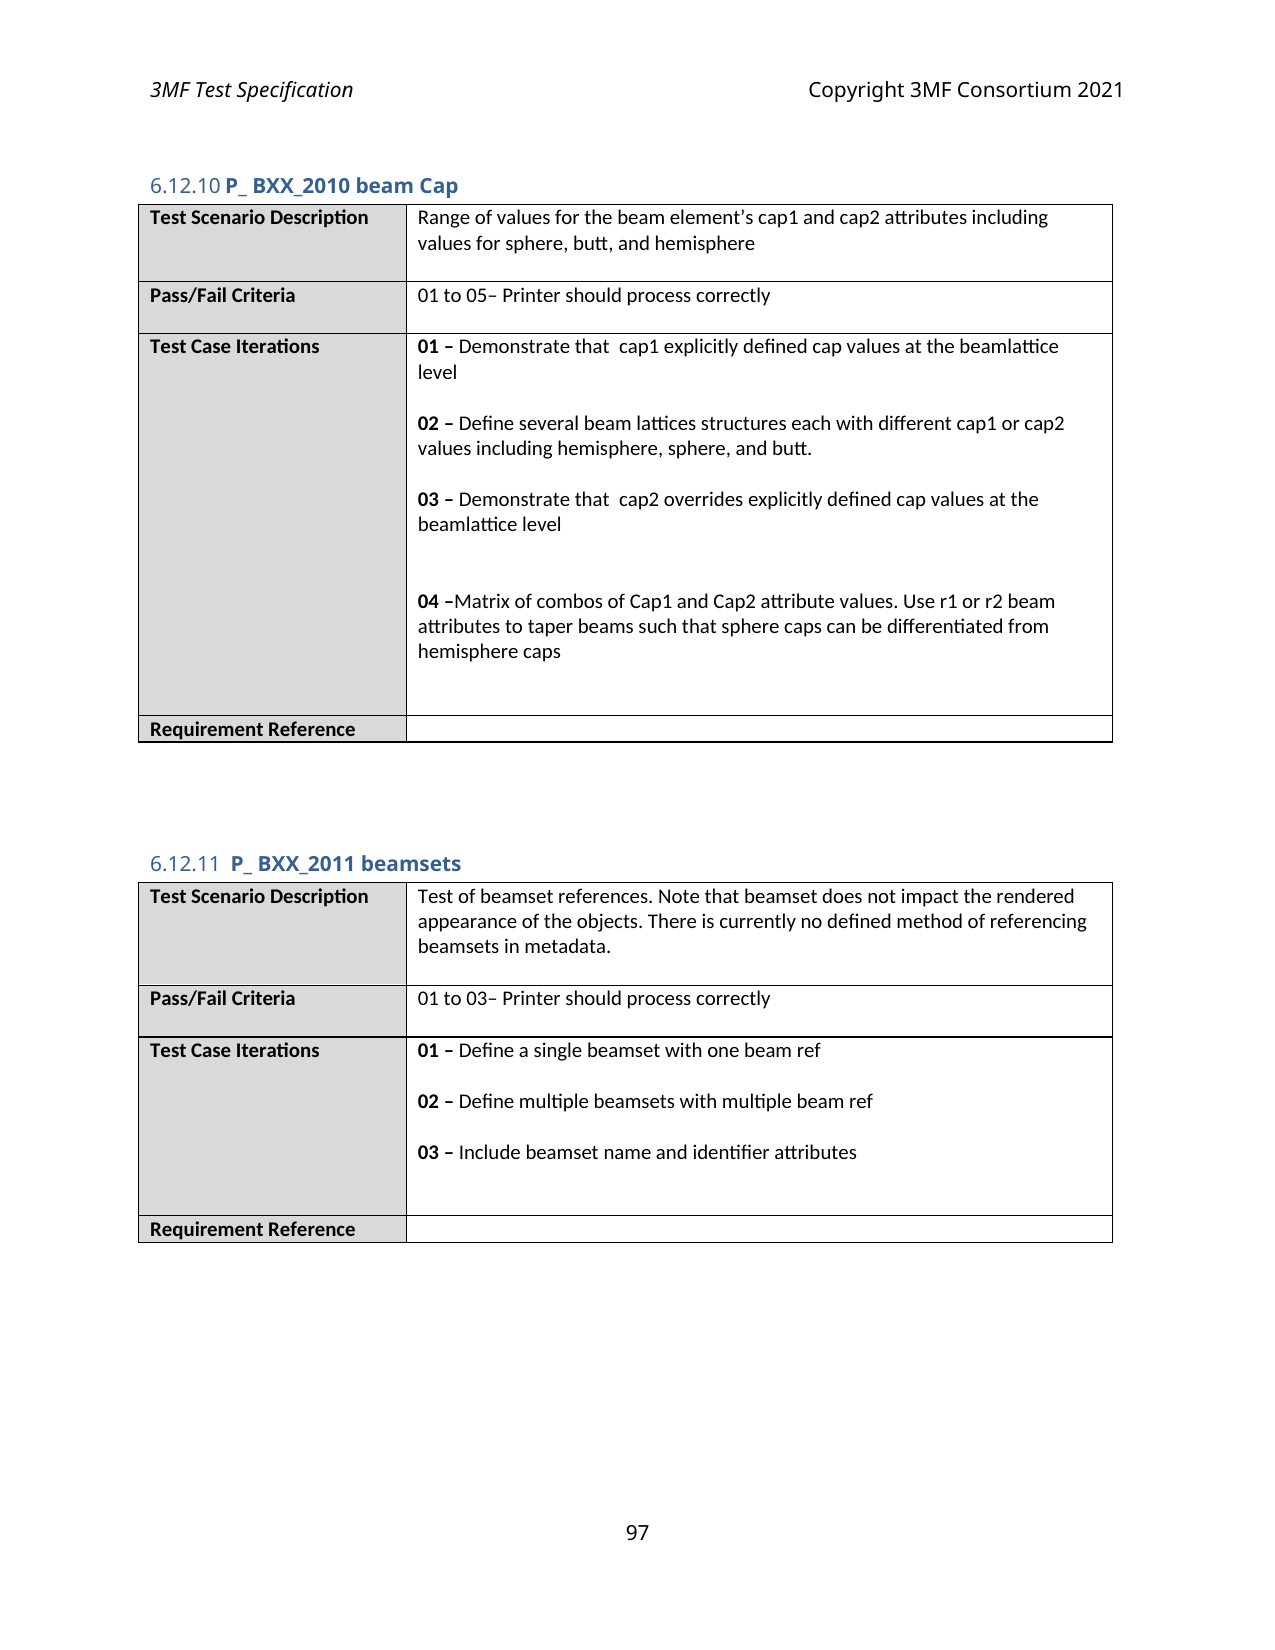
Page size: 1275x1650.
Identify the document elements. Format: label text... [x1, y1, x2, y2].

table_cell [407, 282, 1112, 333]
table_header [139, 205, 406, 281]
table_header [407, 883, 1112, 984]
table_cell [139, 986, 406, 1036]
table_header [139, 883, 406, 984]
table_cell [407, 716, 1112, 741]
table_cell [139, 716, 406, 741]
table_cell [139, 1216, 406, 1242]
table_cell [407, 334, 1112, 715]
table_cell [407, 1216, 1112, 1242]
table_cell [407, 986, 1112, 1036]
subtitle P_ BXX_2010 beam Cap [150, 171, 1125, 199]
subtitle P_ BXX_2011 beamsets [150, 849, 1125, 878]
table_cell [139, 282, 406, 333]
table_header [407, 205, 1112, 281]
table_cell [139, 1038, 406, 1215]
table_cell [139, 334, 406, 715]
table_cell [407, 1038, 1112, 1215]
